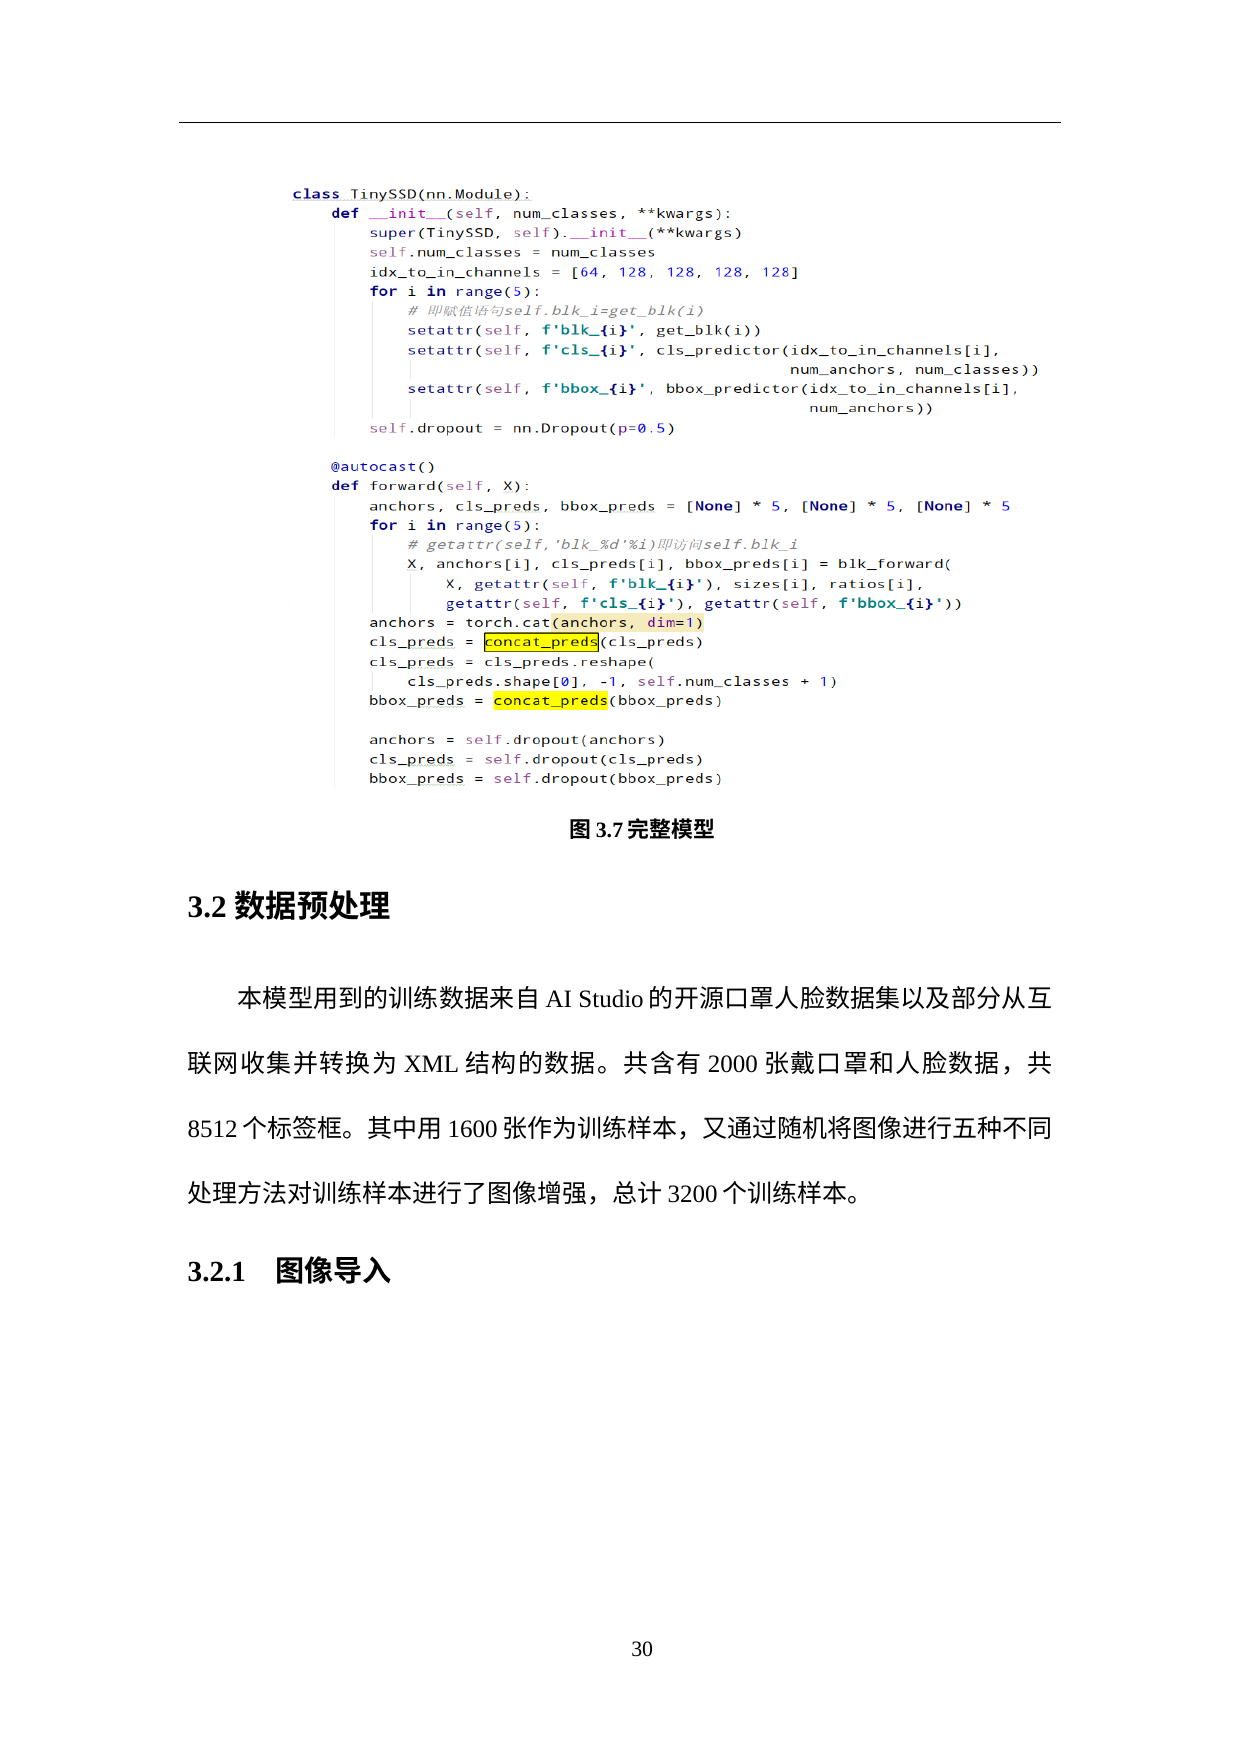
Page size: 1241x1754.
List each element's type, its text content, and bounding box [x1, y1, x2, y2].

subtitle 图像导入 [187, 1236, 1053, 1301]
text 本模型用到的训练数据来自AI Studio的开源口罩人脸数据集以及部分从互联网收集并转换为XML结构的数据。共含有2000张戴口罩和人脸数据，共8512个标签框。其中用1600张作为训练样本，又通过随机将图像进行五种不同处理方法对训练样本进行了图像增强，总计3200个训练样本。 [187, 964, 1053, 1224]
picture [289, 187, 1060, 787]
subtitle 数据预处理 [187, 872, 1053, 937]
